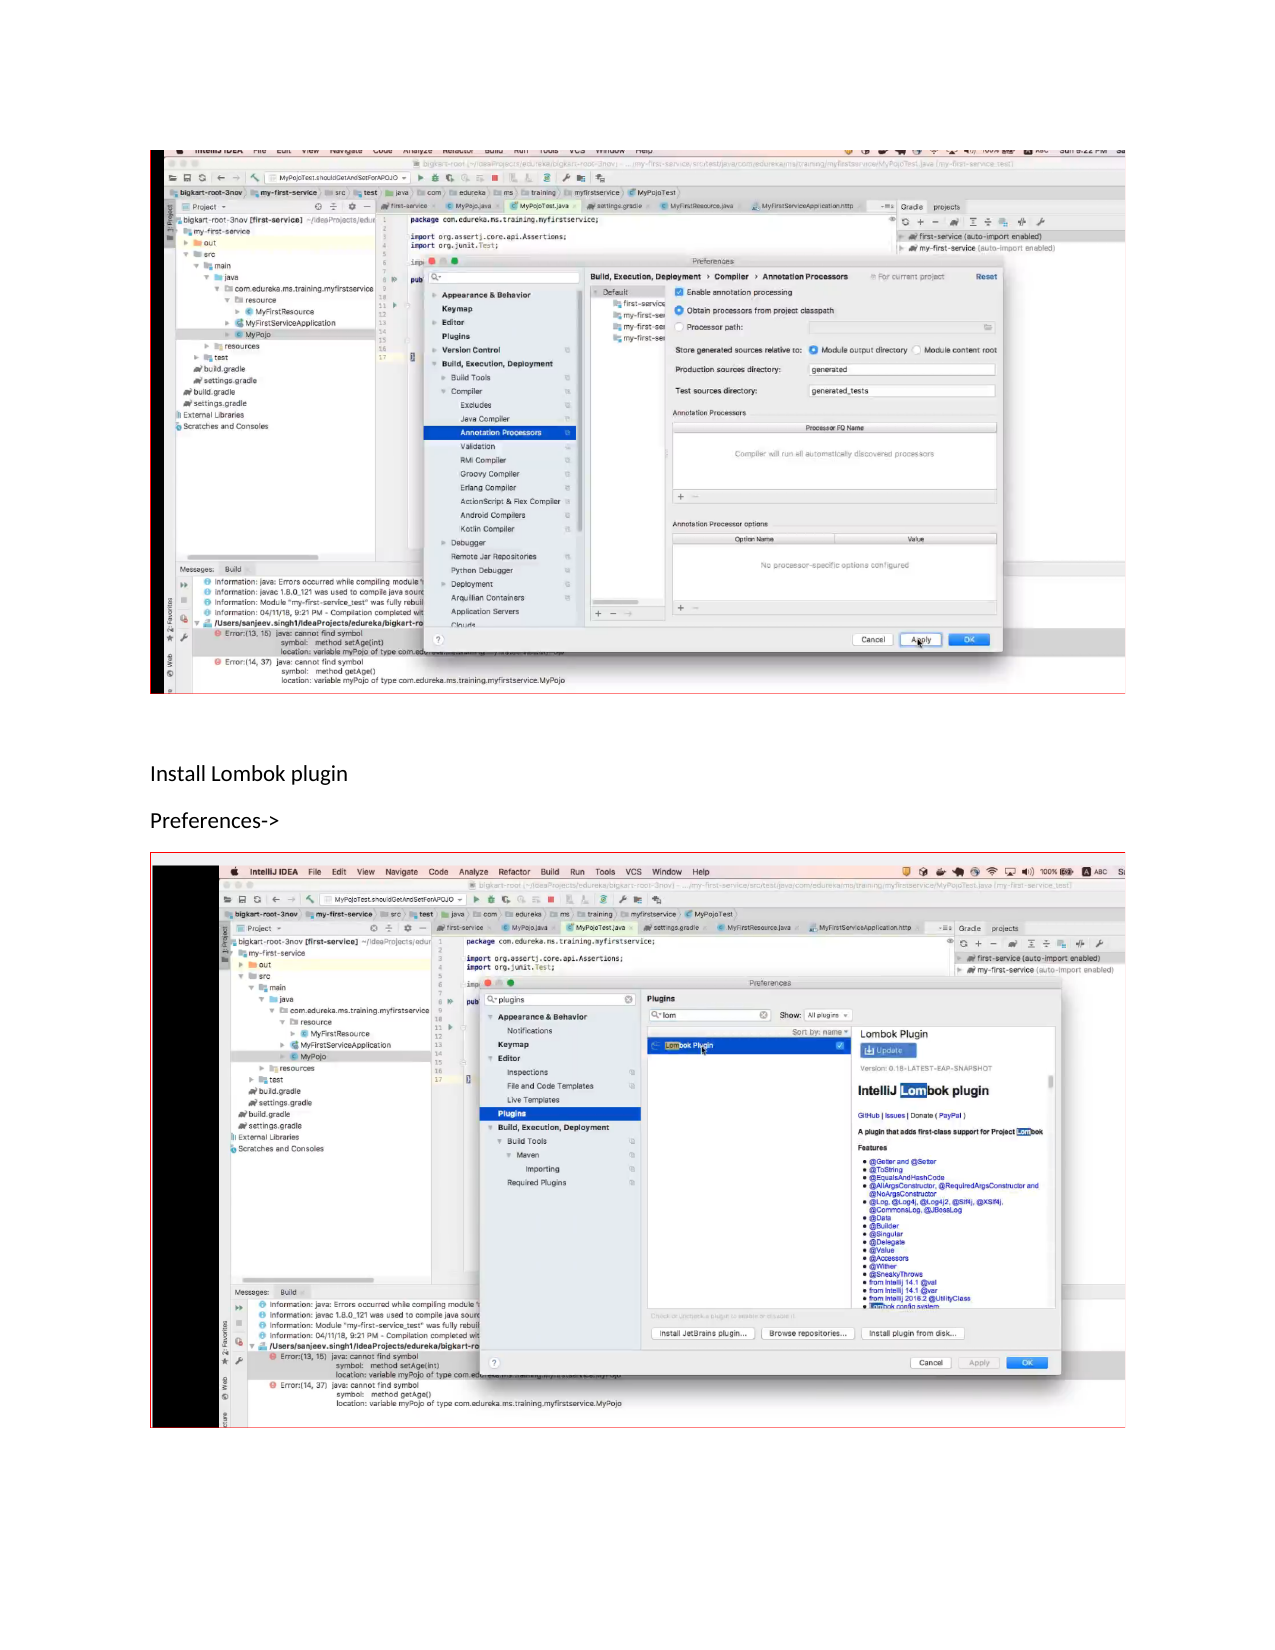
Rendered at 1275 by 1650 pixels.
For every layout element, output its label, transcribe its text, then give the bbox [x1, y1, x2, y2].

text Install Lombok plugin [150, 759, 1125, 787]
text Preferences-> [150, 806, 1125, 834]
picture [150, 150, 1125, 694]
picture [150, 852, 1125, 1428]
